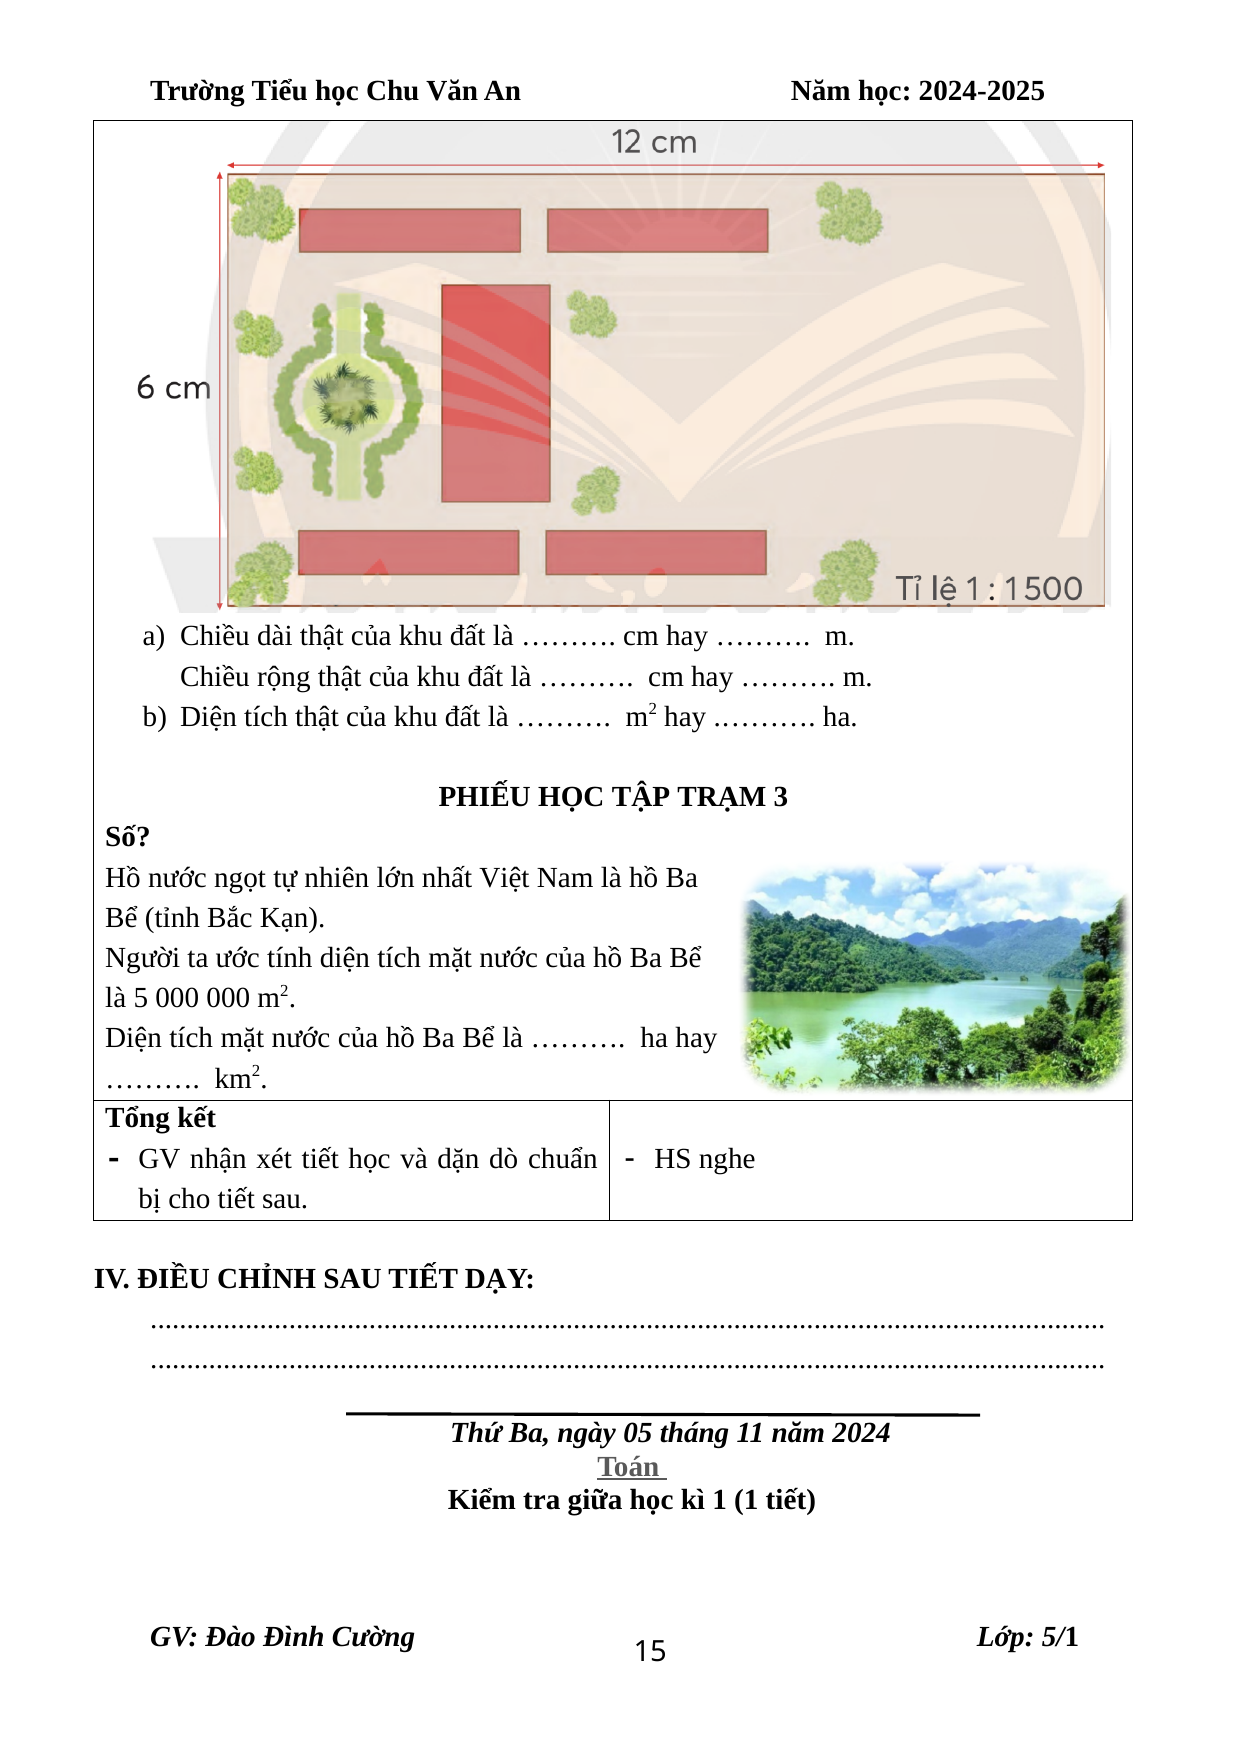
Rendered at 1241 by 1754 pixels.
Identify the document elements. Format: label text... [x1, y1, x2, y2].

table_cell Tổng kết GV nhận xét tiết học và dặn dò chuẩn bị cho tiết sau. [94, 1101, 609, 1220]
table_cell HS nghe [610, 1101, 1132, 1220]
text Toán [150, 1449, 1106, 1482]
text ...................................................................................................................................................................................................................................................................... [150, 1301, 1106, 1375]
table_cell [94, 121, 1132, 1099]
text Thứ Ba, ngày 05 tháng 11 năm 2024 [375, 1415, 1106, 1449]
text IV. ĐIỀU CHỈNH SAU TIẾT DẠY: [94, 1261, 1106, 1295]
text Kiểm tra giữa học kì 1 (1 tiết) [150, 1482, 1106, 1516]
picture [115, 121, 1112, 613]
picture [754, 876, 1116, 1080]
